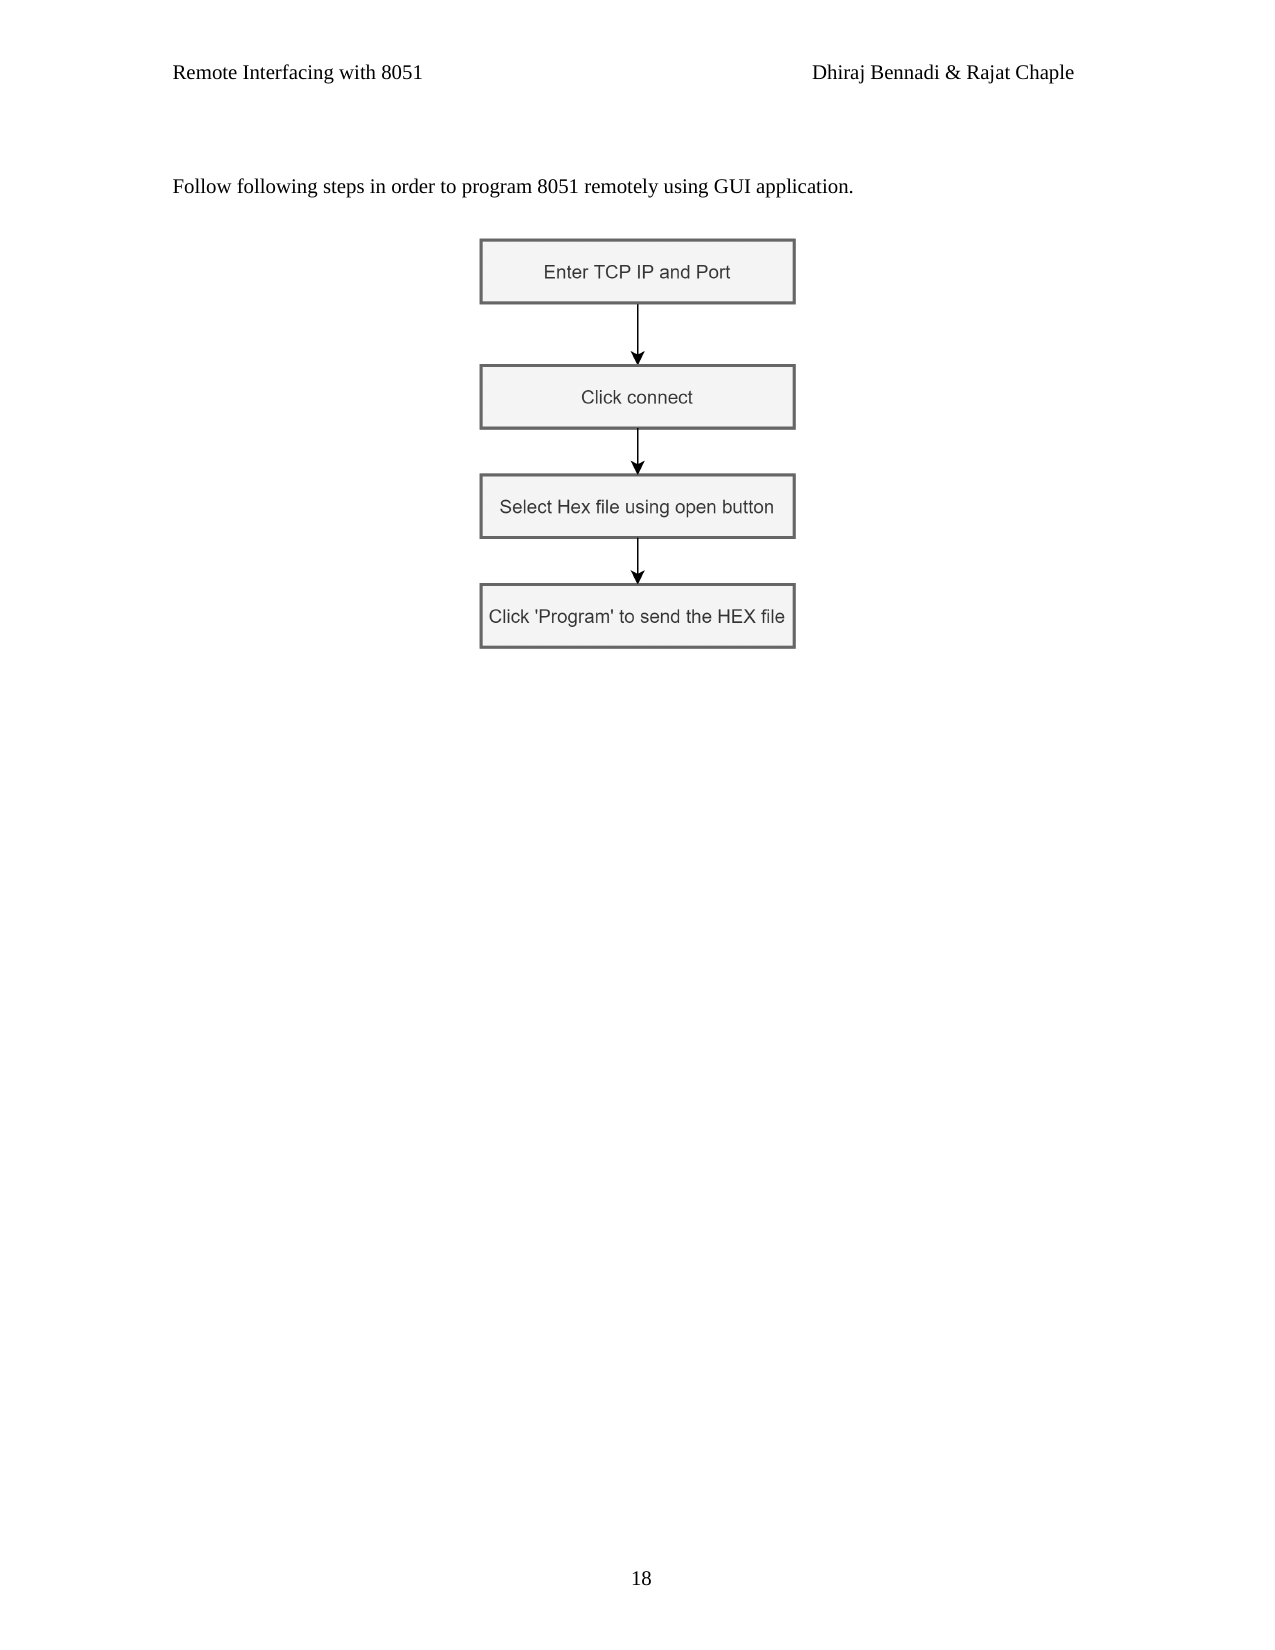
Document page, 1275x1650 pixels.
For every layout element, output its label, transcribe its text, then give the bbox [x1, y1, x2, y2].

picture [463, 222, 812, 665]
text Follow following steps in order to program 8051 remotely using GUI application. [172, 174, 1102, 198]
